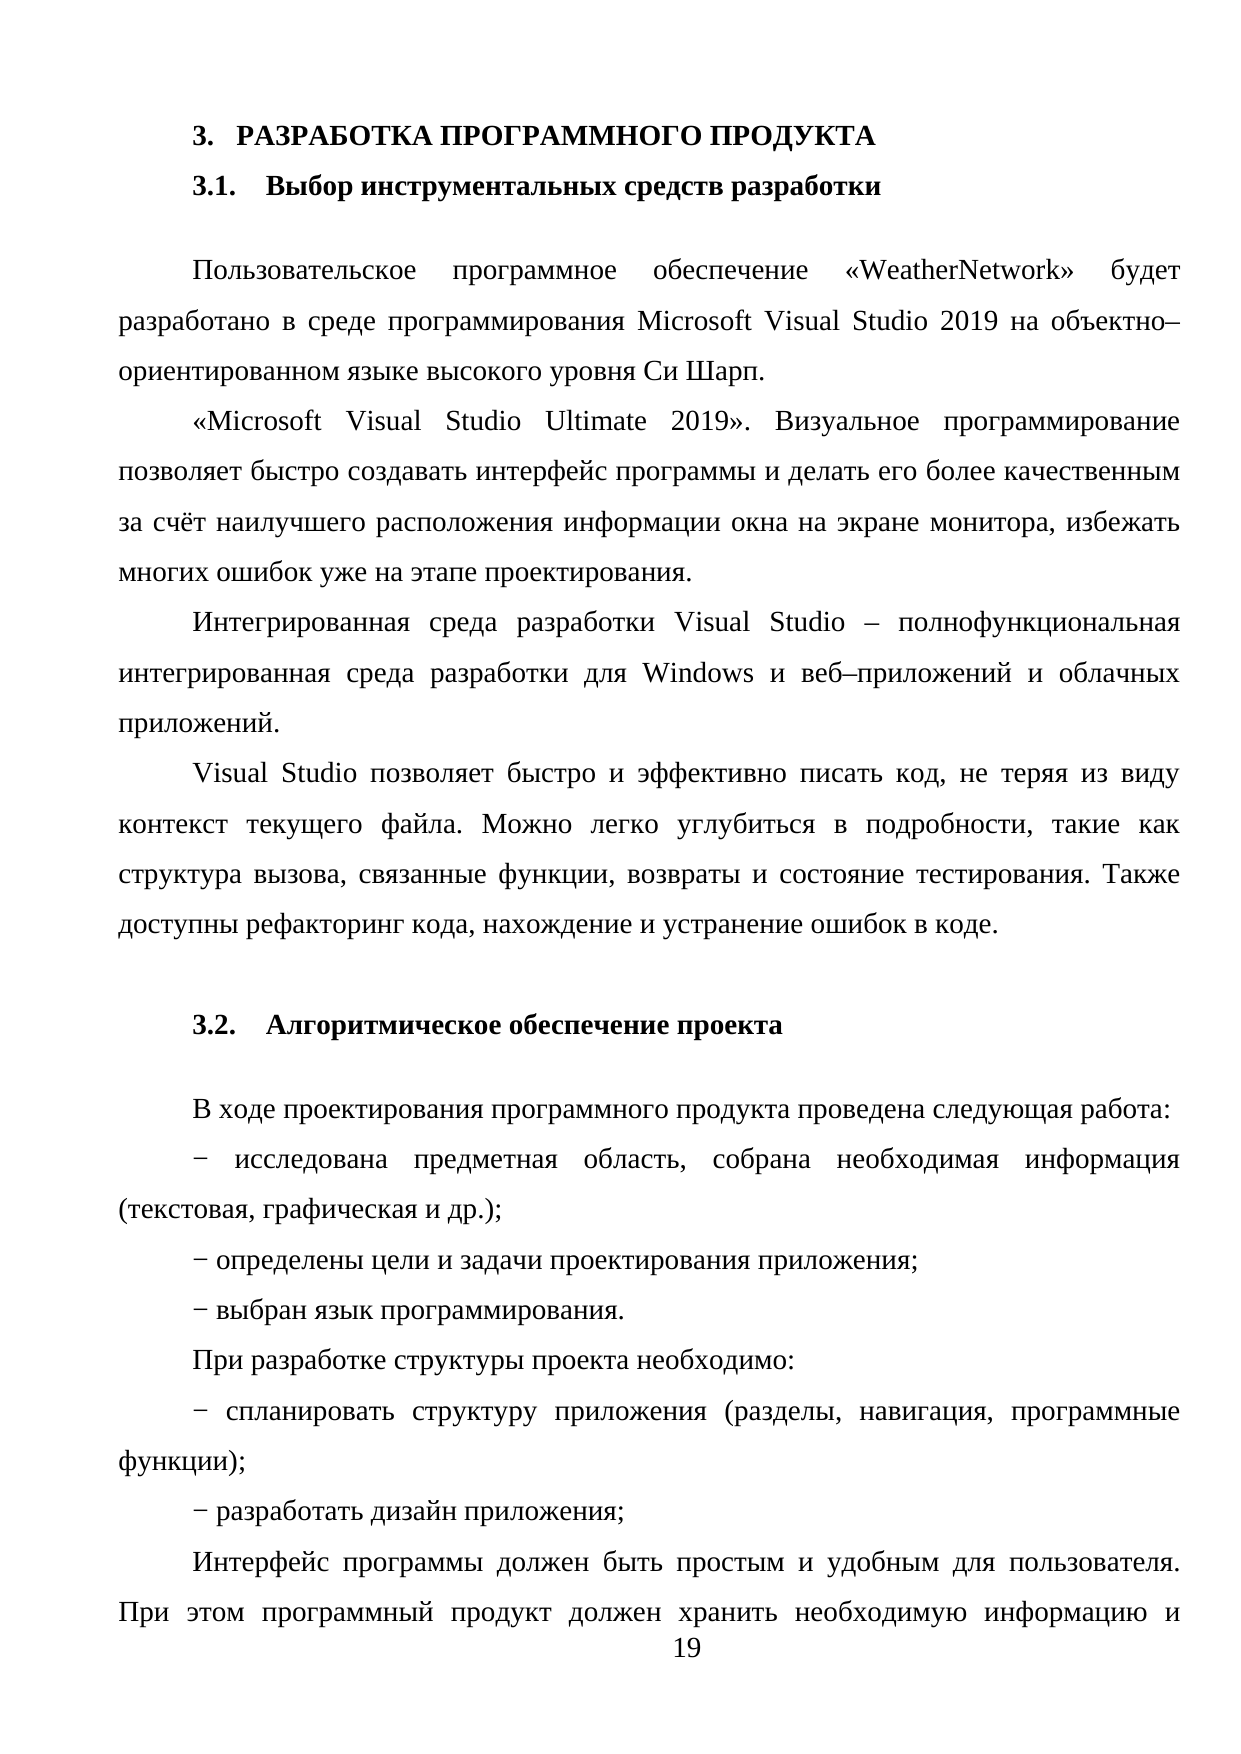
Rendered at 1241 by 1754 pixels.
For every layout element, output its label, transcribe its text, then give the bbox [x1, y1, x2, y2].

subtitle 3.2. Алгоритмическое обеспечение проекта [192, 1007, 1181, 1041]
text «Microsoft Visual Studio Ultimate 2019». Визуальное программирование позволяет быстро создавать интерфейс программы и делать его более качественным за счёт наилучшего расположения информации окна на экране монитора, избежать многих ошибок уже на этапе проектирования. [118, 403, 1181, 588]
text − спланировать структуру приложения (разделы, навигация, программные функции); [118, 1393, 1181, 1477]
text При разработке структуры проекта необходимо: [118, 1342, 1181, 1376]
text − исследована предметная область, собрана необходимая информация (текстовая, графическая и др.); [118, 1141, 1181, 1225]
text Пользовательское программное обеспечение «WeatherNetwork» будет разработано в среде программирования Microsoft Visual Studio 2019 на объектно–ориентированном языке высокого уровня Си Шарп. [118, 252, 1181, 386]
text В ходе проектирования программного продукта проведена следующая работа: [118, 1091, 1181, 1124]
text Visual Studio позволяет быстро и эффективно писать код, не теряя из виду контекст текущего файла. Можно легко углубиться в подробности, такие как структура вызова, связанные функции, возвраты и состояние тестирования. Также доступны рефакторинг кода, нахождение и устранение ошибок в коде. [118, 755, 1181, 940]
text − определены цели и задачи проектирования приложения; [118, 1242, 1181, 1275]
text Интегрированная среда разработки Visual Studio – полнофункциональная интегрированная среда разработки для Windows и веб–приложений и облачных приложений. [118, 604, 1181, 739]
subtitle 3.1. Выбор инструментальных средств разработки [192, 168, 1181, 202]
subtitle Разработка программного продукта [118, 118, 1181, 152]
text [118, 1544, 1181, 1627]
text − разработать дизайн приложения; [118, 1493, 1181, 1527]
text − выбран язык программирования. [118, 1292, 1181, 1326]
